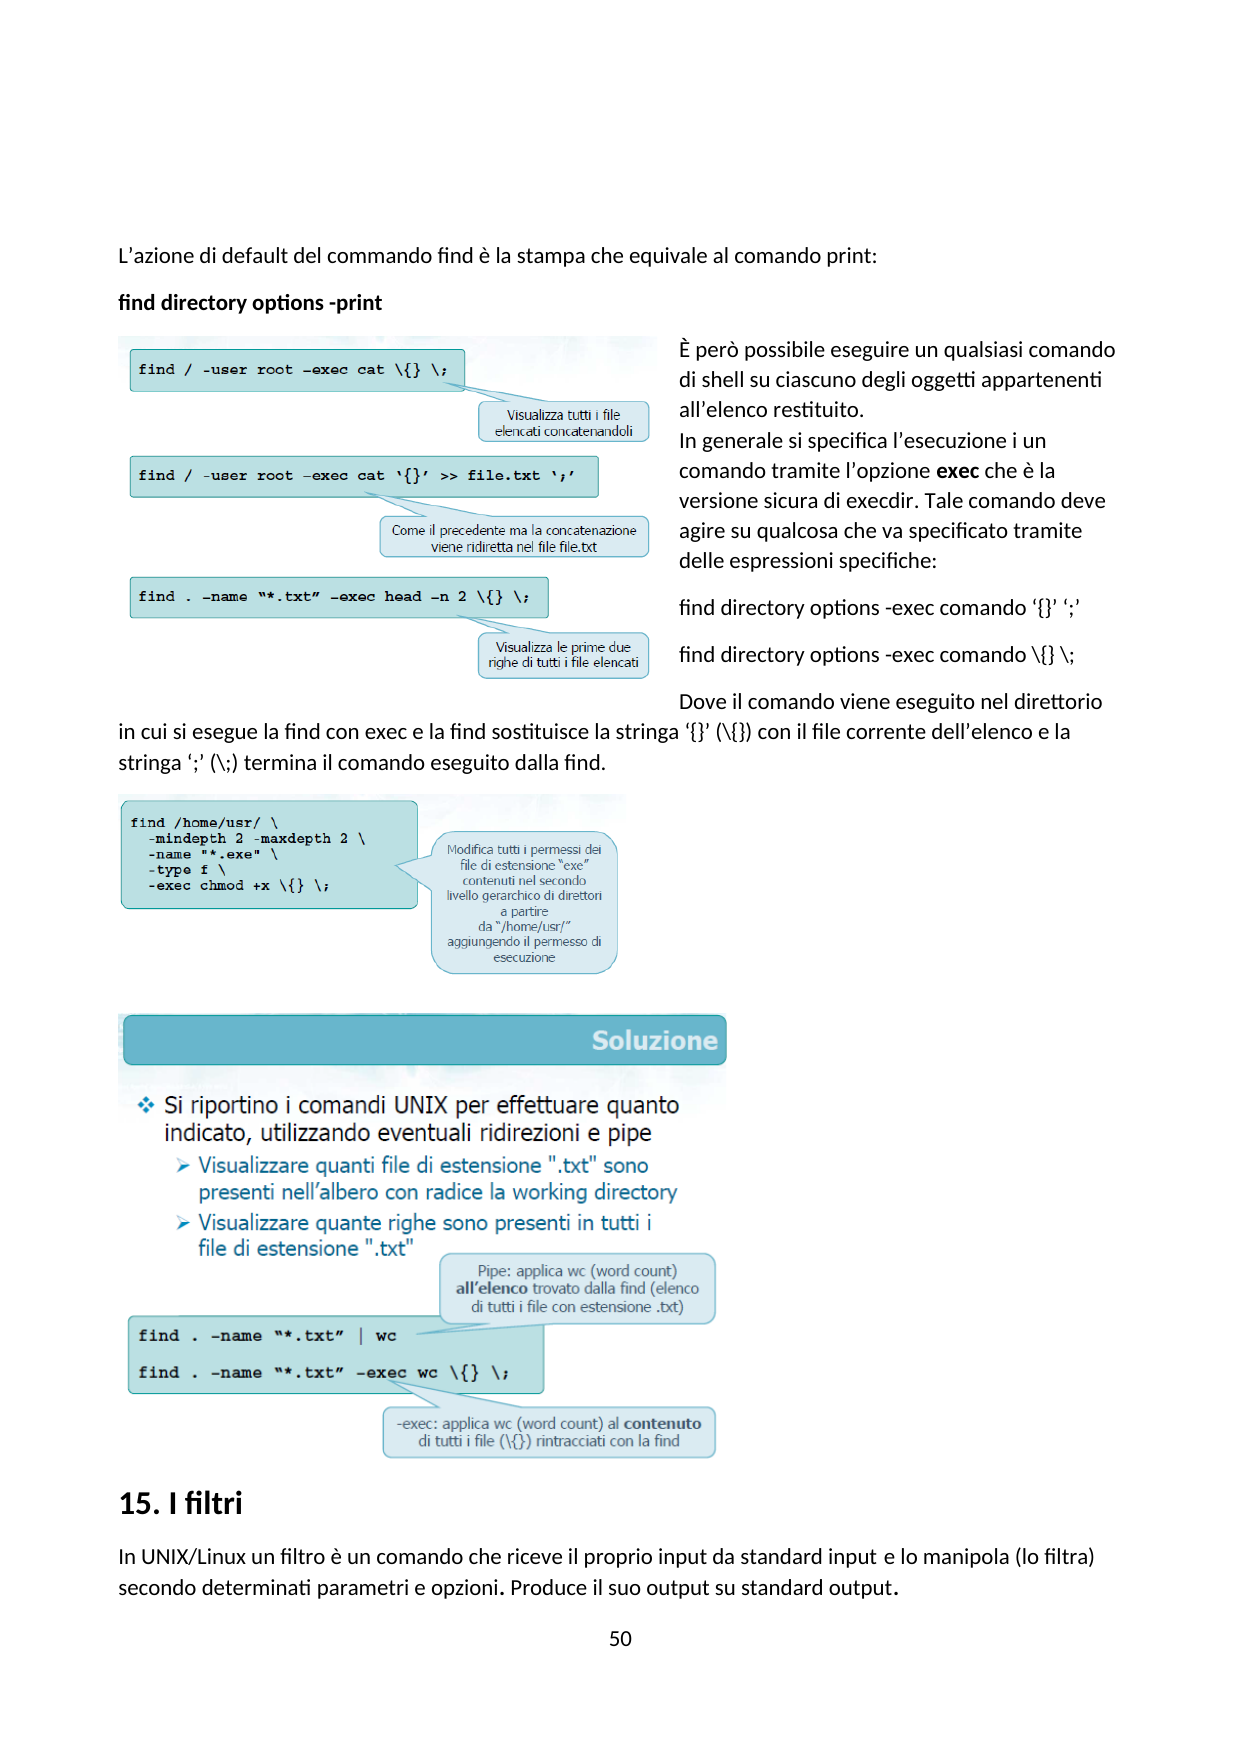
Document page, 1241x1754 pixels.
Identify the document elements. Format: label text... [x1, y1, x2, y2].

text È però possibile eseguire un qualsiasi comando di shell su ciascuno degli oggetti appartenenti all’elenco restituito. In generale si specifica l’esecuzione i un comando tramite l’opzione exec che è la versione sicura di execdir. Tale comando deve agire su qualcosa che va specificato tramite delle espressioni specifiche: [118, 335, 1122, 574]
picture [118, 794, 630, 995]
text L’azione di default del commando find è la stampa che equivale al comando print: [118, 241, 1122, 269]
text find directory options -exec comando \{} \; [661, 640, 1122, 668]
text 15. I filtri [118, 1482, 1122, 1522]
picture [118, 336, 661, 694]
text find directory options -exec comando ‘{}’ ‘;’ [661, 593, 1122, 621]
picture [118, 1013, 734, 1473]
text Dove il comando viene eseguito nel direttorio in cui si esegue la find con exec e la find sostituisce la stringa ‘{}’ (\{}) con il file corrente dell’elenco e la stringa ‘;’ (\;) termina il comando eseguito dalla find. [118, 687, 1122, 776]
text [118, 1542, 1122, 1601]
text find directory options -print [118, 288, 1122, 316]
